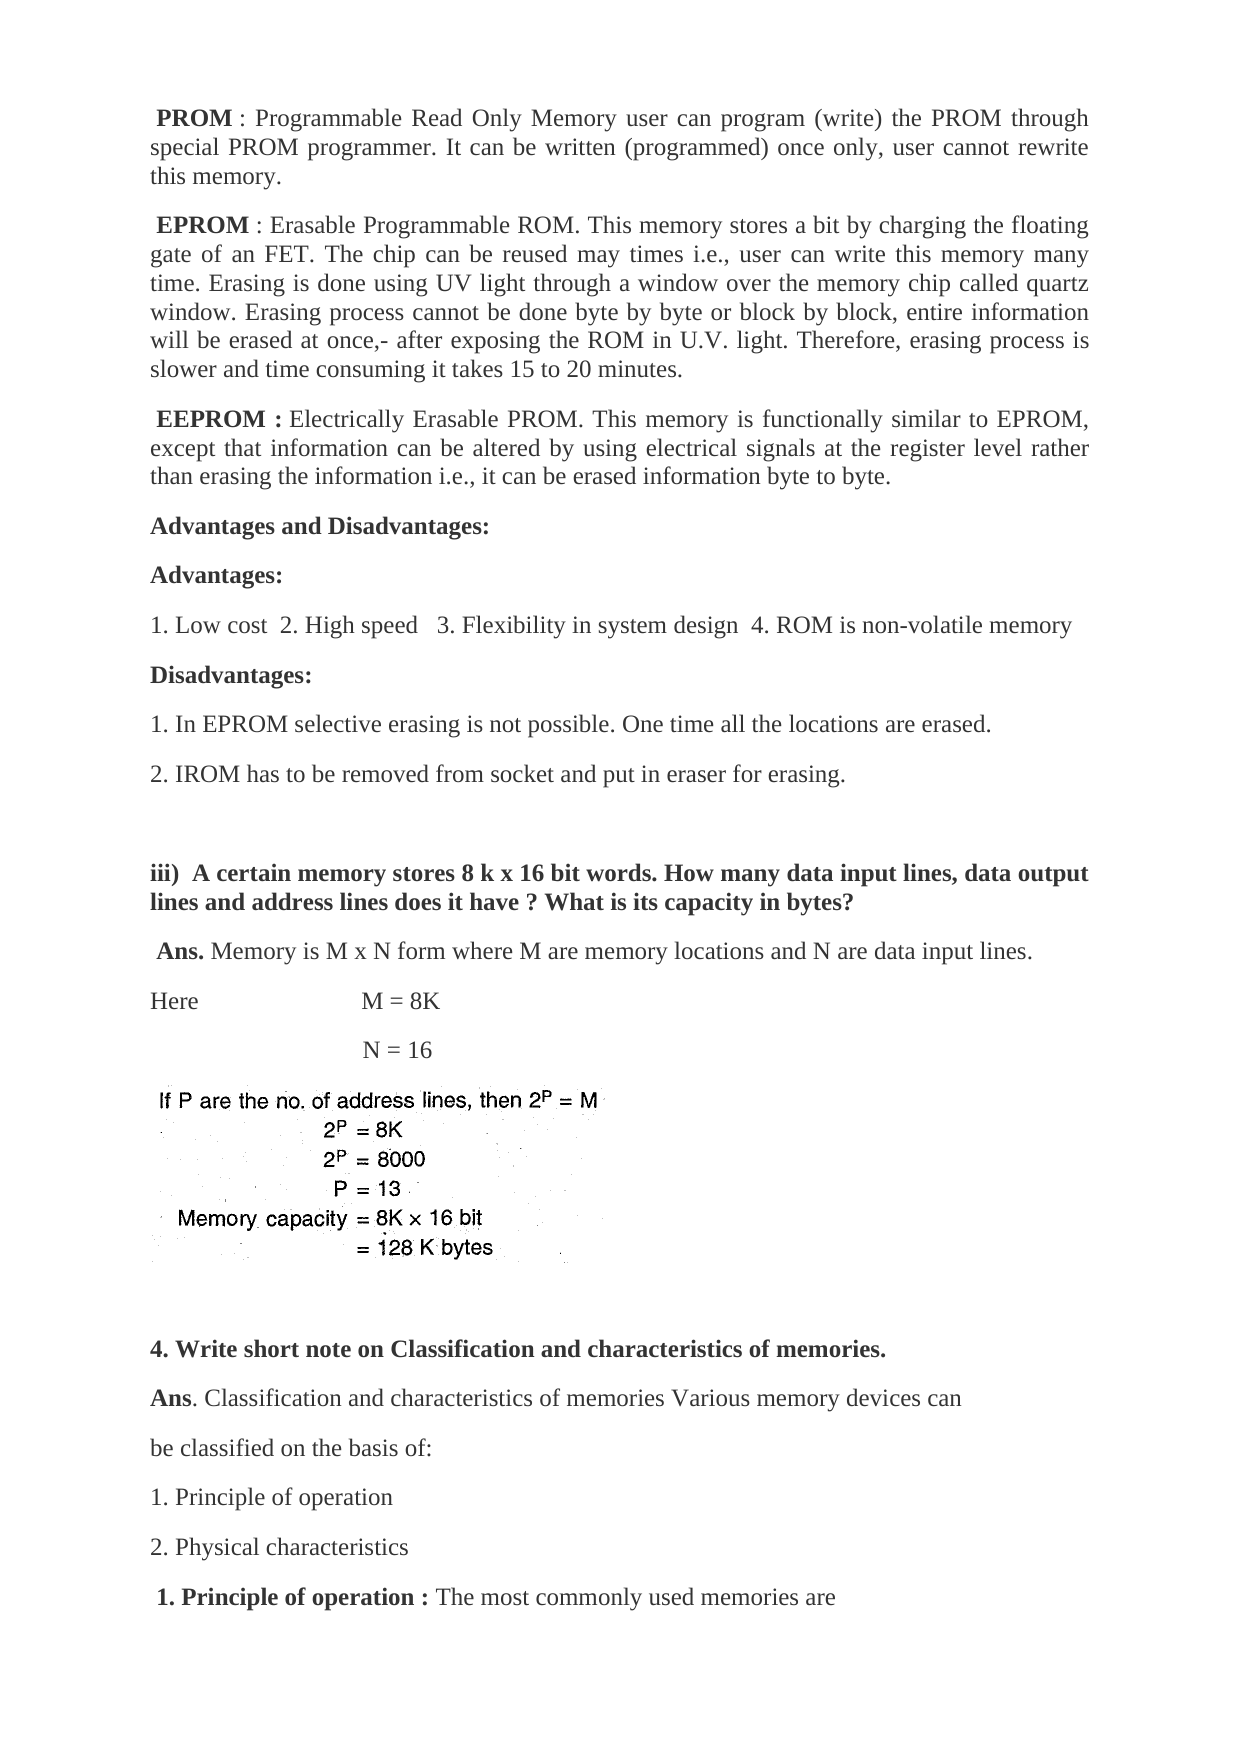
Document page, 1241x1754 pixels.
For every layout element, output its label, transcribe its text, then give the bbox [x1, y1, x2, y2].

text 2. IROM has to be removed from socket and put in eraser for erasing. [150, 759, 1090, 788]
text Advantages and Disadvantages: [150, 511, 1090, 540]
text 4. Write short note on Classification and characteristics of memories. [150, 1334, 1090, 1362]
text PROM : Programmable Read Only Memory user can program (write) the PROM through special PROM programmer. It can be written (programmed) once only, user cannot rewrite this memory. [150, 103, 1090, 190]
text 1. Principle of operation : The most commonly used memories are [150, 1582, 1090, 1610]
text be classified on the basis of: [150, 1433, 1090, 1462]
text 1. Principle of operation [150, 1482, 1090, 1511]
text Ans. Classification and characteristics of memories Various memory devices can [150, 1383, 1090, 1412]
text 1. In EPROM selective erasing is not possible. One time all the locations are erased. [150, 709, 1090, 738]
text Advantages: [150, 561, 1090, 589]
text EPROM : Erasable Programmable ROM. This memory stores a bit by charging the floating gate of an FET. The chip can be reused may times i.e., user can write this memory many time. Erasing is done using UV light through a window over the memory chip called quartz window. Erasing process cannot be done byte by byte or block by block, entire information will be erased at once,- after exposing the ROM in U.V. light. Therefore, erasing process is slower and time consuming it takes 15 to 20 minutes. [150, 211, 1090, 383]
text 2. Physical characteristics [150, 1532, 1090, 1561]
text Ans. Memory is M x N form where M are memory locations and N are data input lines. [150, 936, 1090, 965]
picture [150, 1085, 605, 1264]
text iii) A certain memory stores 8 k x 16 bit words. How many data input lines, data output lines and address lines does it have ? What is its capacity in bytes? [150, 858, 1090, 916]
text EEPROM : Electrically Erasable PROM. This memory is functionally similar to EPROM, except that information can be altered by using electrical signals at the register level rather than erasing the information i.e., it can be erased information byte to byte. [150, 404, 1090, 490]
text N = 16 [150, 1036, 1090, 1064]
text 1. Low cost 2. High speed 3. Flexibility in system design 4. ROM is non-volatile memory [150, 610, 1090, 639]
text Here M = 8K [150, 986, 1090, 1015]
text Disadvantages: [150, 660, 1090, 688]
